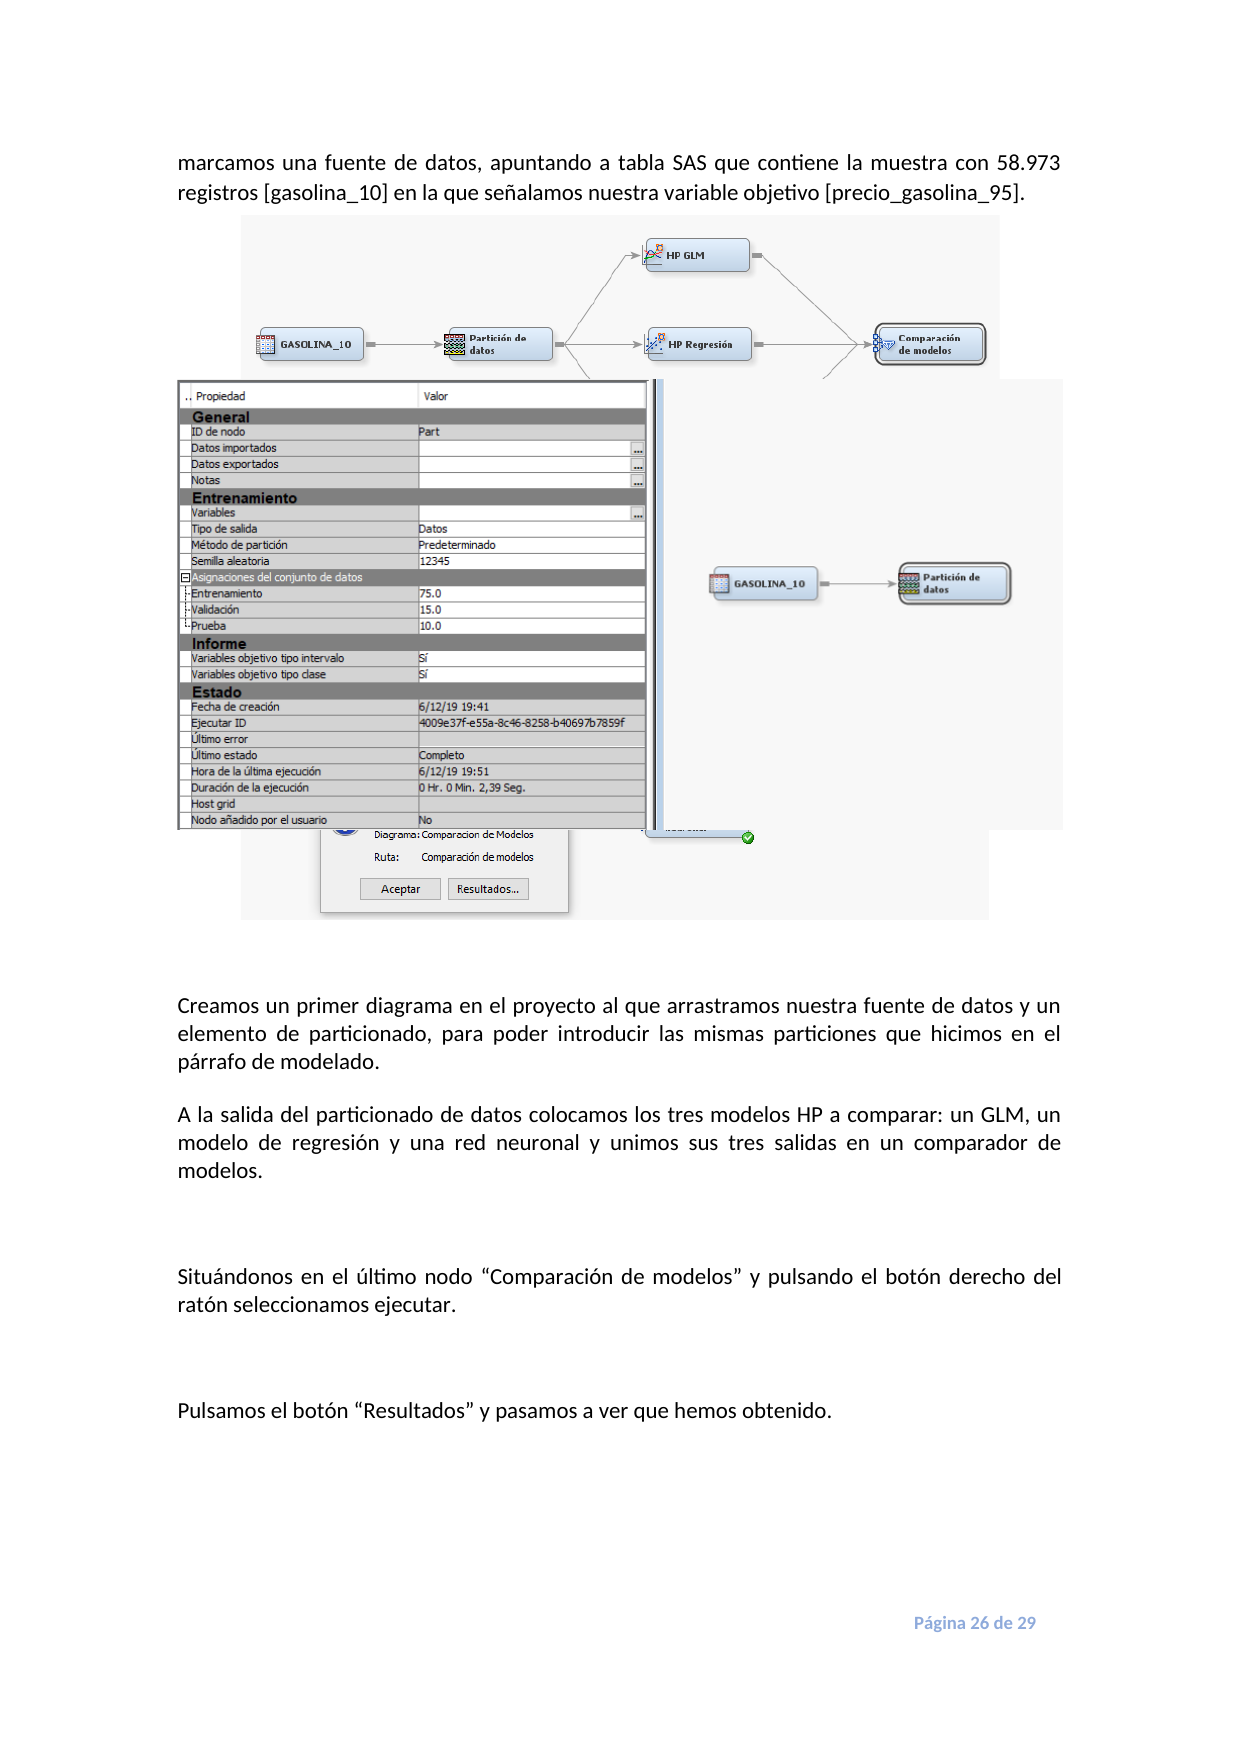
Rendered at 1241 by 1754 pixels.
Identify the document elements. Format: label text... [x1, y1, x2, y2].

text Situándonos en el último nodo “Comparación de modelos” y pulsando el botón derecho del ratón seleccionamos ejecutar. [177, 1262, 1063, 1318]
picture [177, 215, 1063, 920]
text Creamos un primer diagrama en el proyecto al que arrastramos nuestra fuente de datos y un elemento de particionado, para poder introducir las mismas particiones que hicimos en el párrafo de modelado. [177, 991, 1063, 1075]
text Pulsamos el botón “Resultados” y pasamos a ver que hemos obtenido. [177, 1397, 1063, 1424]
text A la salida del particionado de datos colocamos los tres modelos HP a comparar: un GLM, un modelo de regresión y una red neuronal y unimos sus tres salidas en un comparador de modelos. [177, 1100, 1063, 1184]
